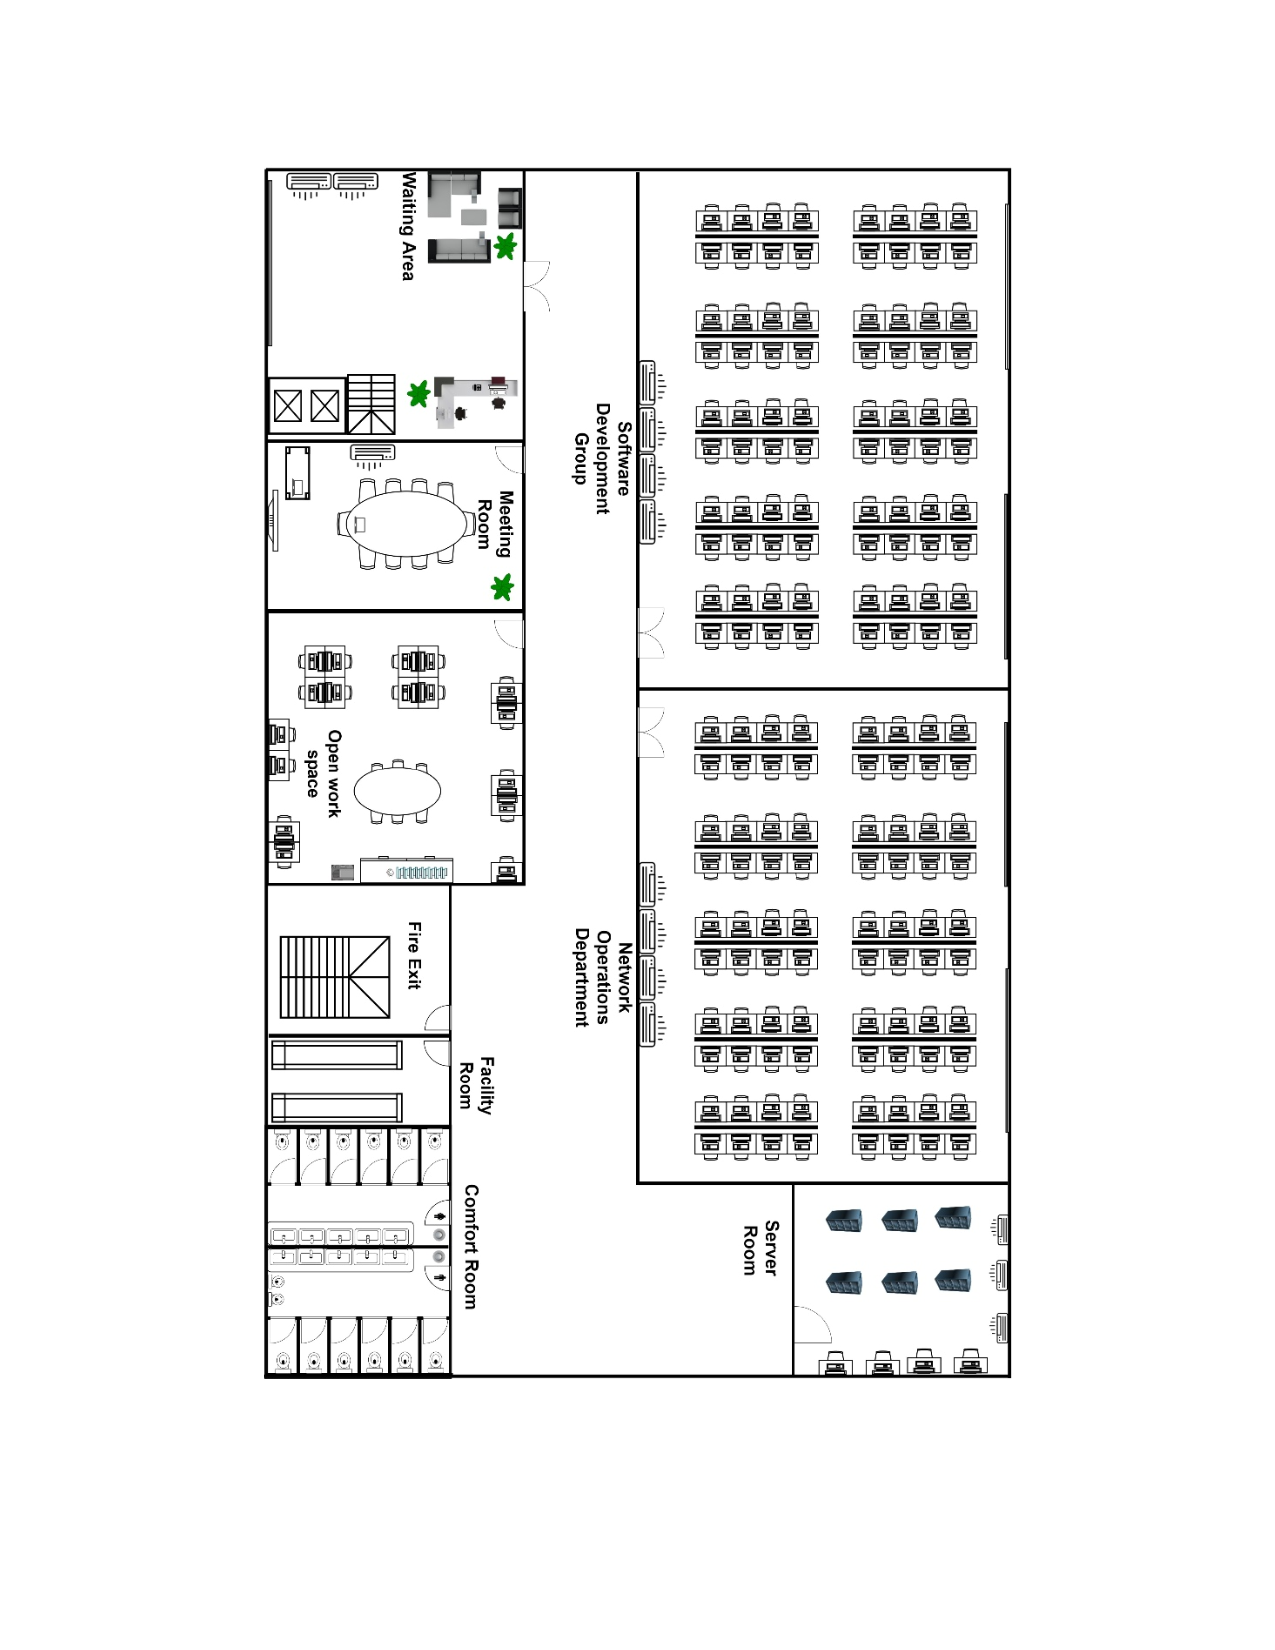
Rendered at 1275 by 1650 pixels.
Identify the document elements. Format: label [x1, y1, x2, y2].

picture [264, 151, 1014, 1390]
